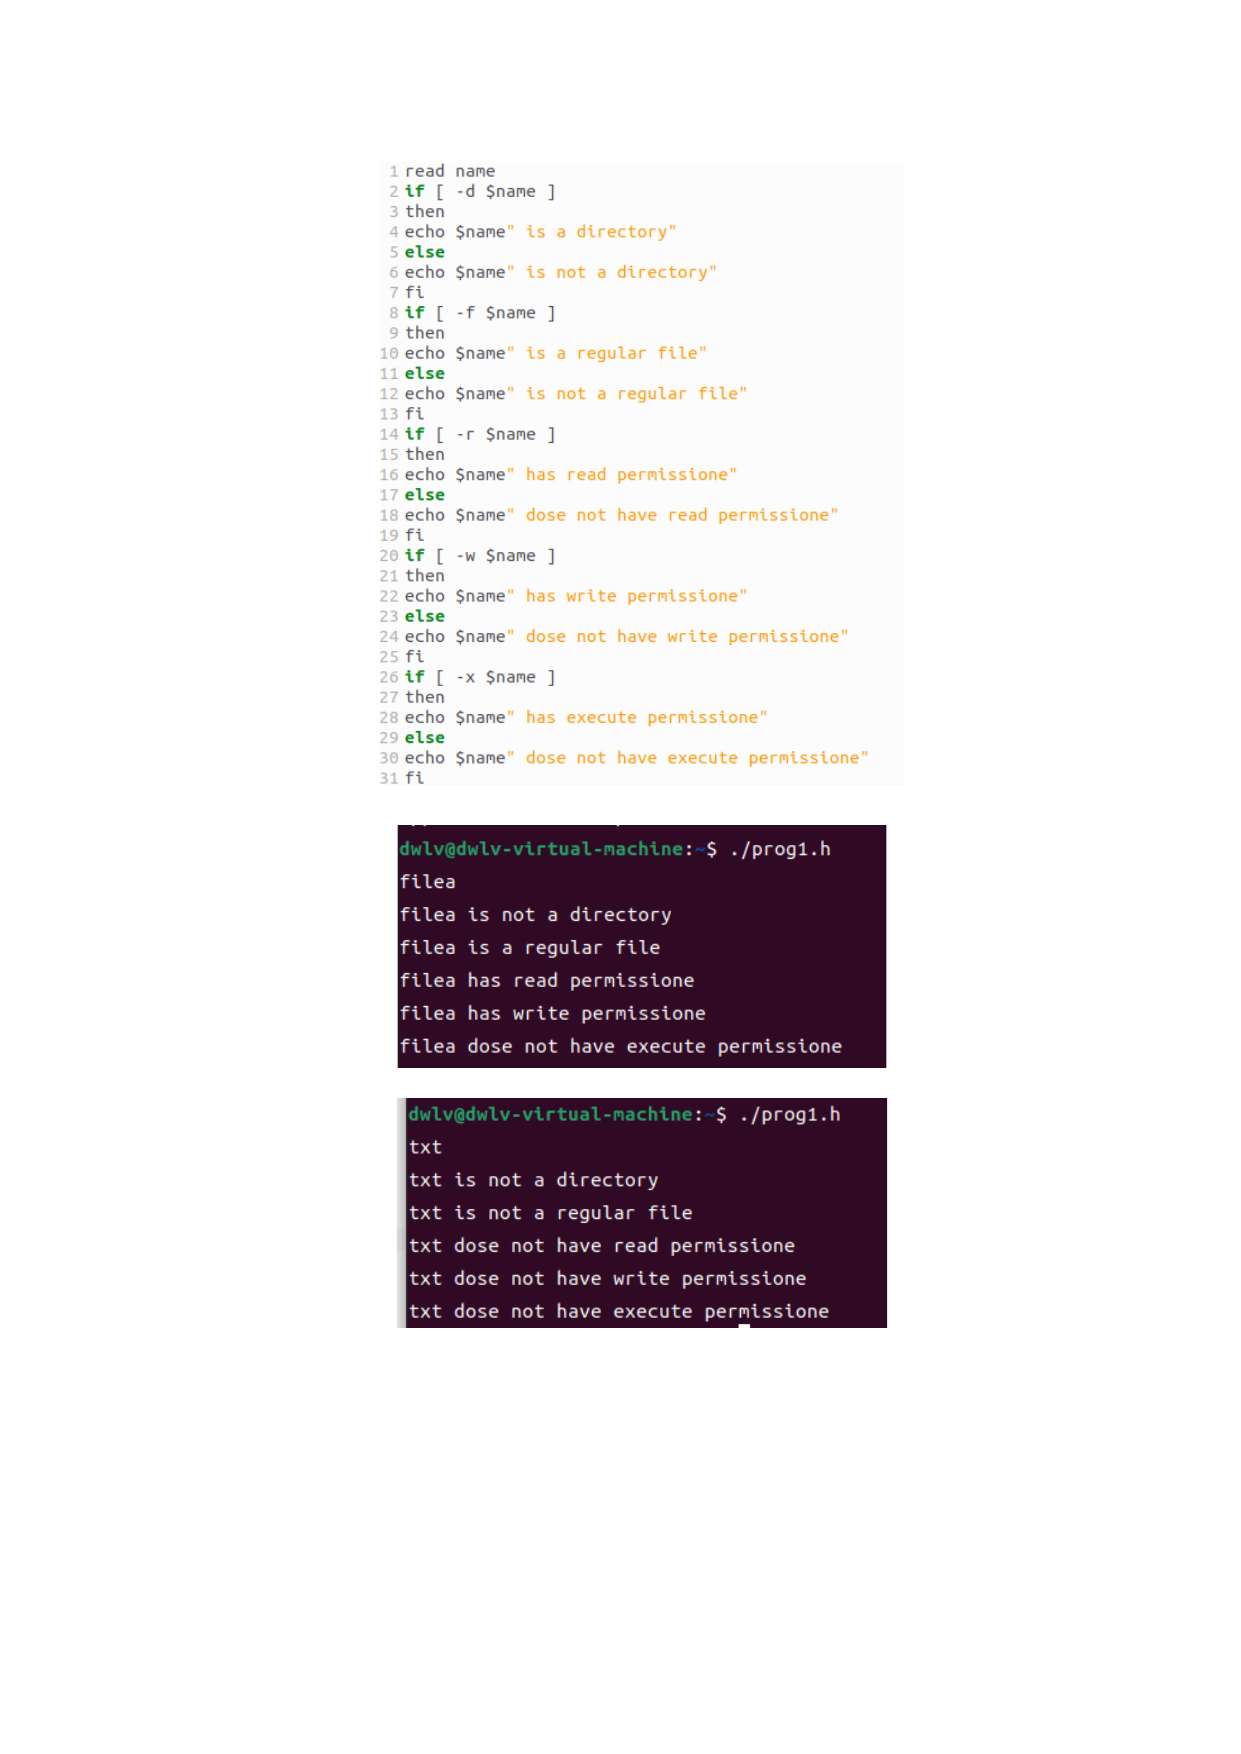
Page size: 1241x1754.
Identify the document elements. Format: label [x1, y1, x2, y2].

picture [396, 1098, 888, 1328]
picture [397, 825, 887, 1068]
picture [379, 162, 905, 786]
